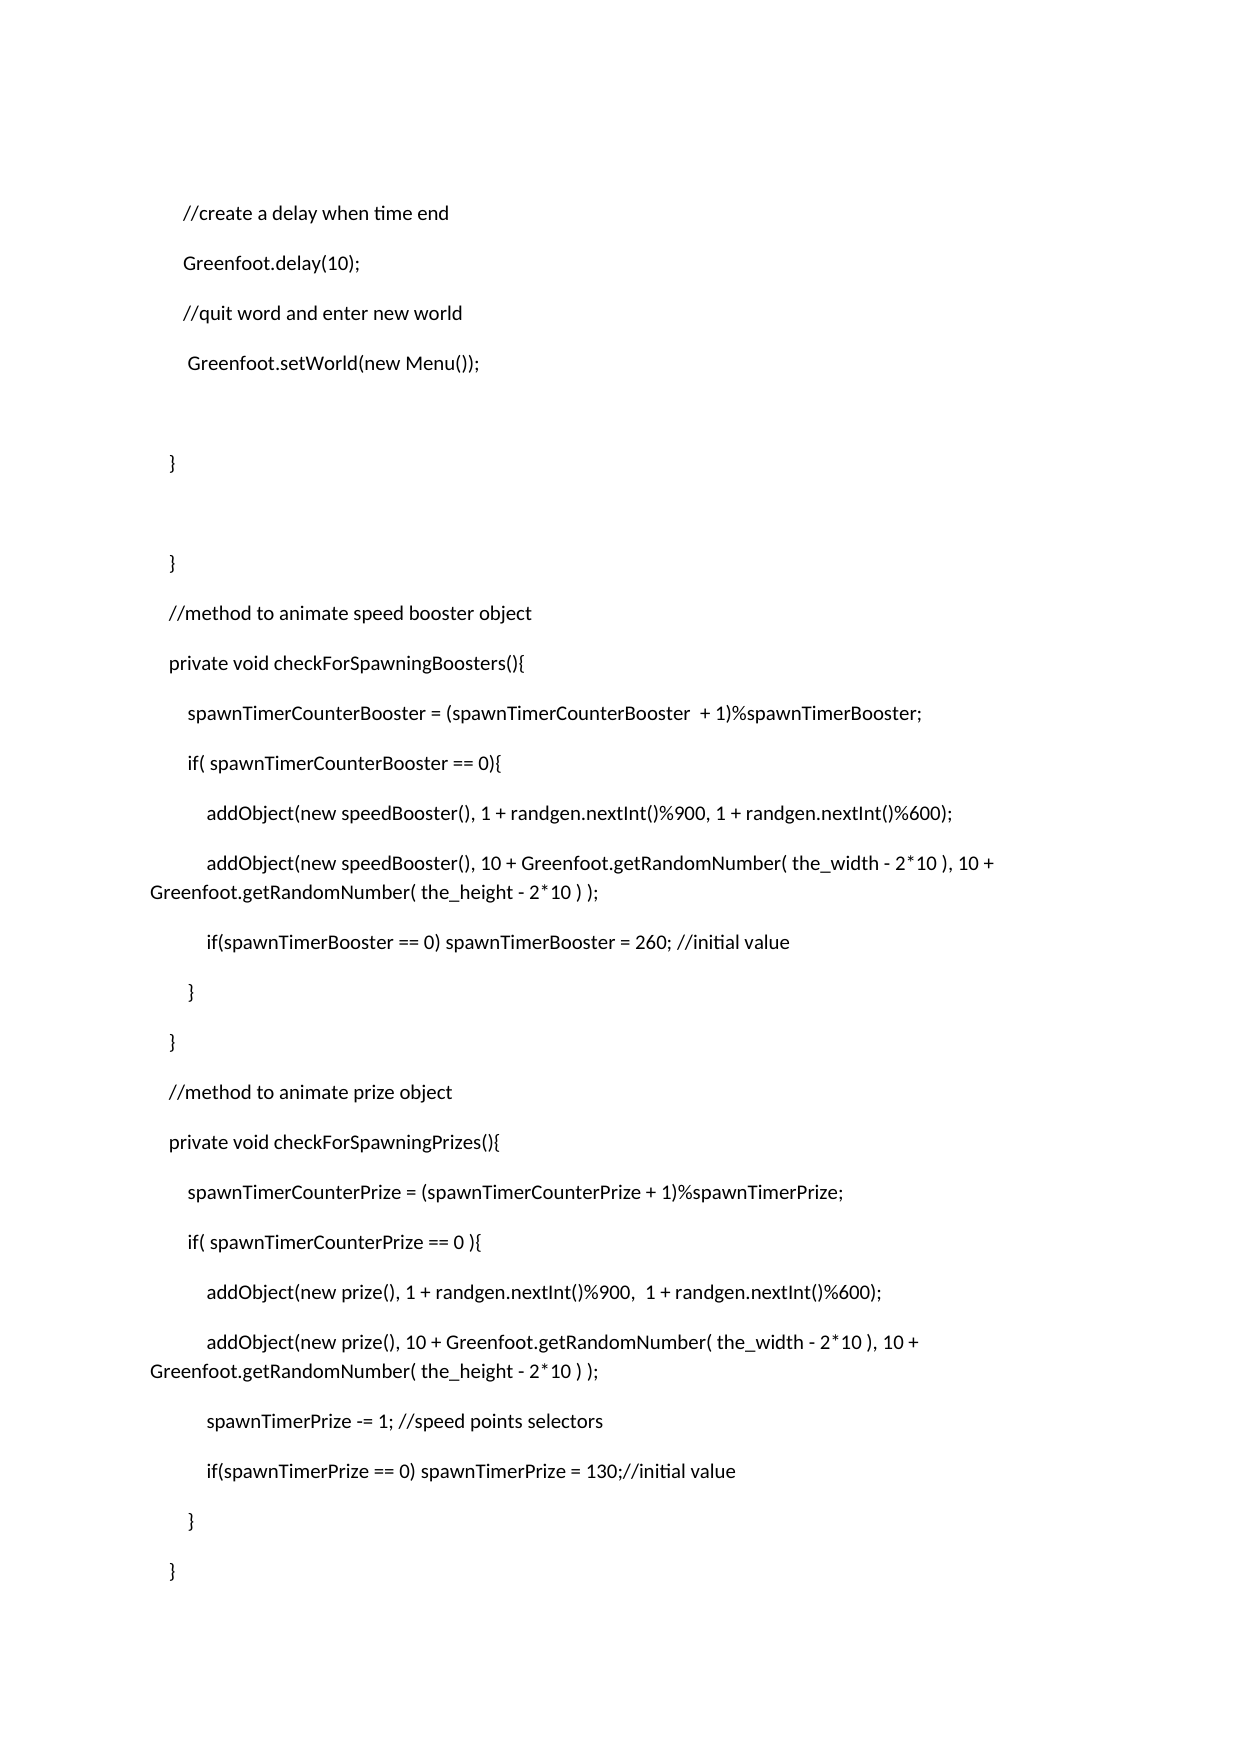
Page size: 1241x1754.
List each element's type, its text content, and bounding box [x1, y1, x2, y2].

text } [150, 1558, 1090, 1584]
text //quit word and enter new world [150, 300, 1090, 325]
text if( spawnTimerCounterPrize == 0 ){ [150, 1229, 1090, 1254]
text Greenfoot.setWorld(new Menu()); [150, 350, 1090, 375]
text } [150, 1029, 1090, 1054]
text } [150, 450, 1090, 475]
text private void checkForSpawningPrizes(){ [150, 1129, 1090, 1154]
text addObject(new speedBooster(), 1 + randgen.nextInt()%900, 1 + randgen.nextInt()%600); [150, 800, 1090, 825]
text } [150, 979, 1090, 1004]
text } [150, 1508, 1090, 1534]
text addObject(new prize(), 1 + randgen.nextInt()%900, 1 + randgen.nextInt()%600); [150, 1279, 1090, 1304]
text //method to animate speed booster object [150, 600, 1090, 625]
text private void checkForSpawningBoosters(){ [150, 650, 1090, 675]
text if(spawnTimerBooster == 0) spawnTimerBooster = 260; //initial value [150, 929, 1090, 954]
text addObject(new speedBooster(), 10 + Greenfoot.getRandomNumber( the_width - 2*10 ), 10 + Greenfoot.getRandomNumber( the_height - 2*10 ) ); [150, 850, 1090, 904]
text addObject(new prize(), 10 + Greenfoot.getRandomNumber( the_width - 2*10 ), 10 + Greenfoot.getRandomNumber( the_height - 2*10 ) ); [150, 1329, 1090, 1384]
text spawnTimerCounterPrize = (spawnTimerCounterPrize + 1)%spawnTimerPrize; [150, 1179, 1090, 1204]
text spawnTimerCounterBooster = (spawnTimerCounterBooster + 1)%spawnTimerBooster; [150, 700, 1090, 725]
text if(spawnTimerPrize == 0) spawnTimerPrize = 130;//initial value [150, 1458, 1090, 1484]
text } [150, 550, 1090, 575]
text //create a delay when time end [150, 200, 1090, 225]
text Greenfoot.delay(10); [150, 250, 1090, 275]
text //method to animate prize object [150, 1079, 1090, 1104]
text if( spawnTimerCounterBooster == 0){ [150, 750, 1090, 775]
text spawnTimerPrize -= 1; //speed points selectors [150, 1408, 1090, 1434]
